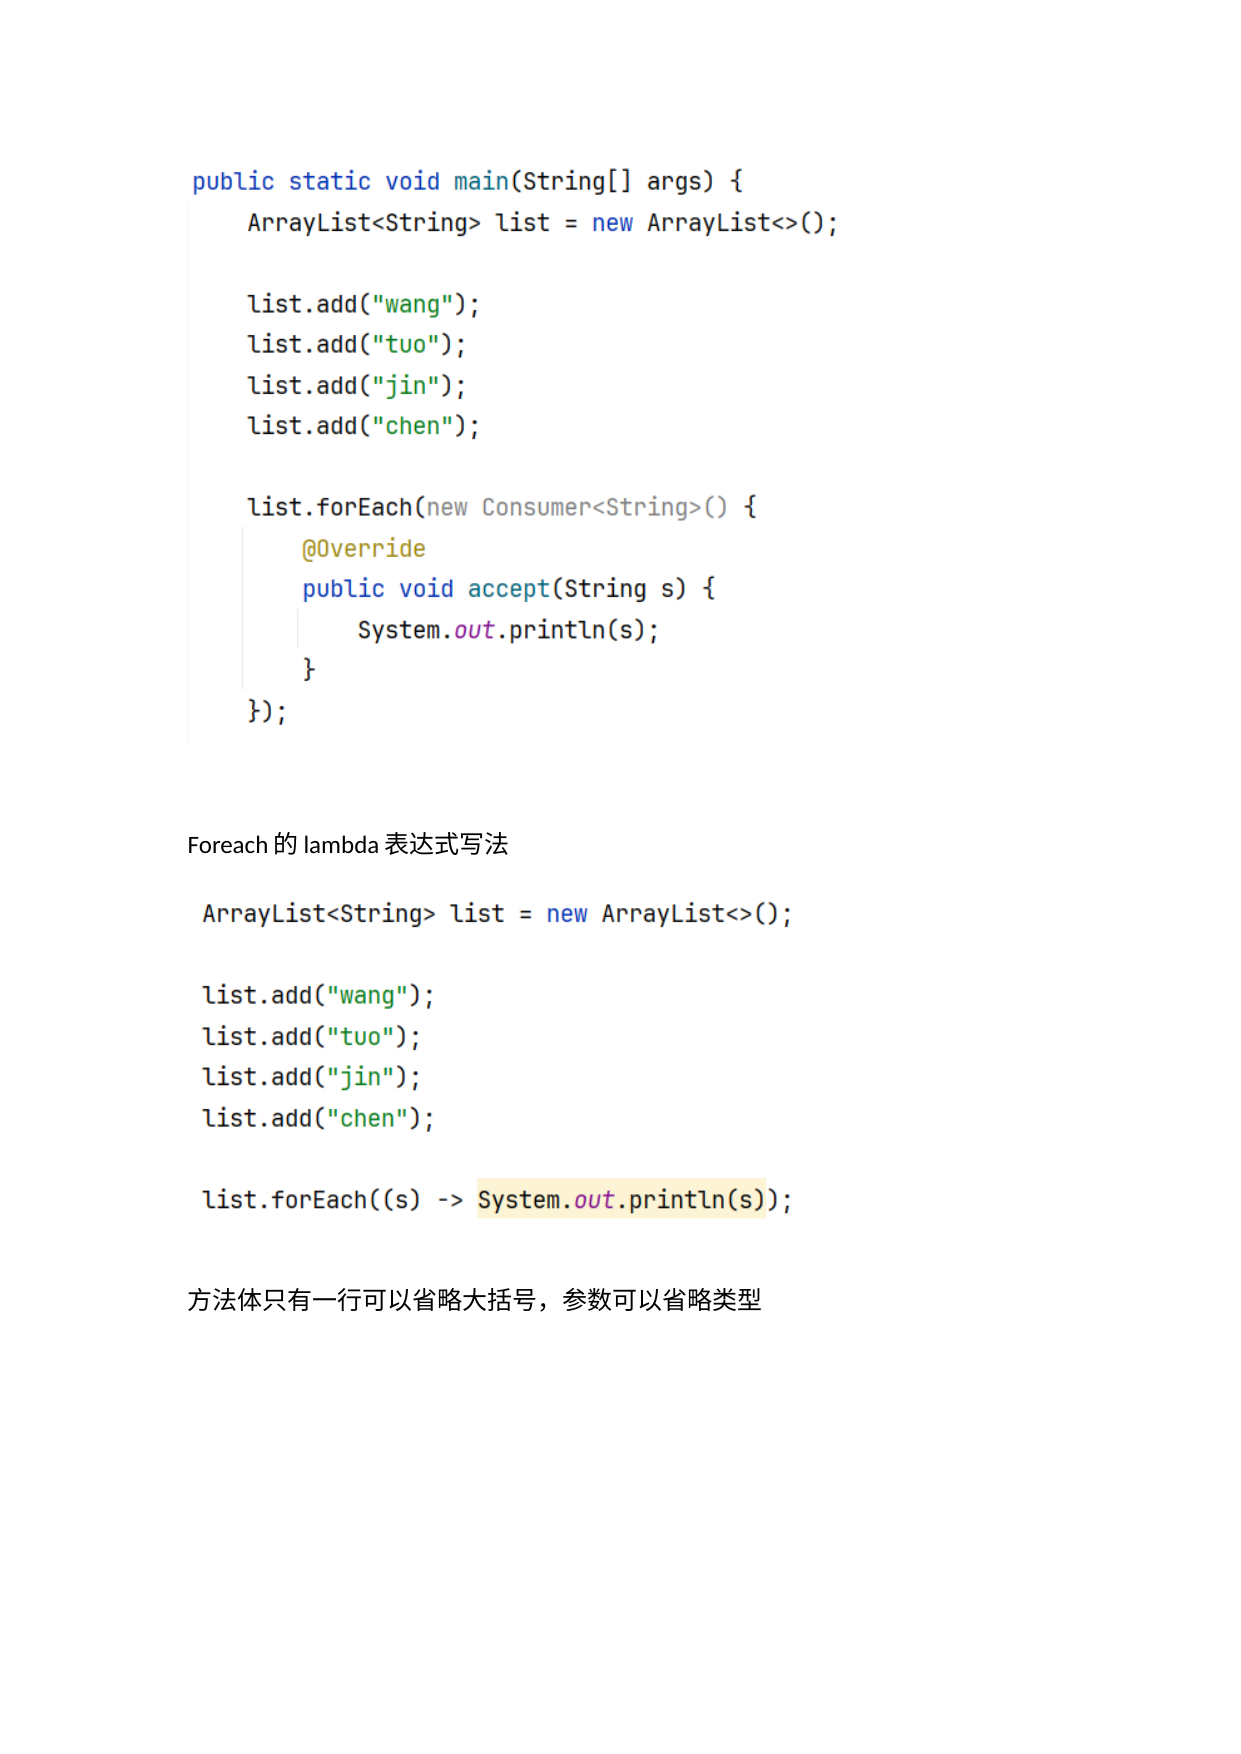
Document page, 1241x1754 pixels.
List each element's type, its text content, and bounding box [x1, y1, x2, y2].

picture [187, 893, 824, 1241]
text 方法体只有一行可以省略大括号，参数可以省略类型 [187, 1266, 1053, 1331]
text Foreach的lambda表达式写法 [187, 810, 1053, 875]
picture [187, 162, 861, 745]
